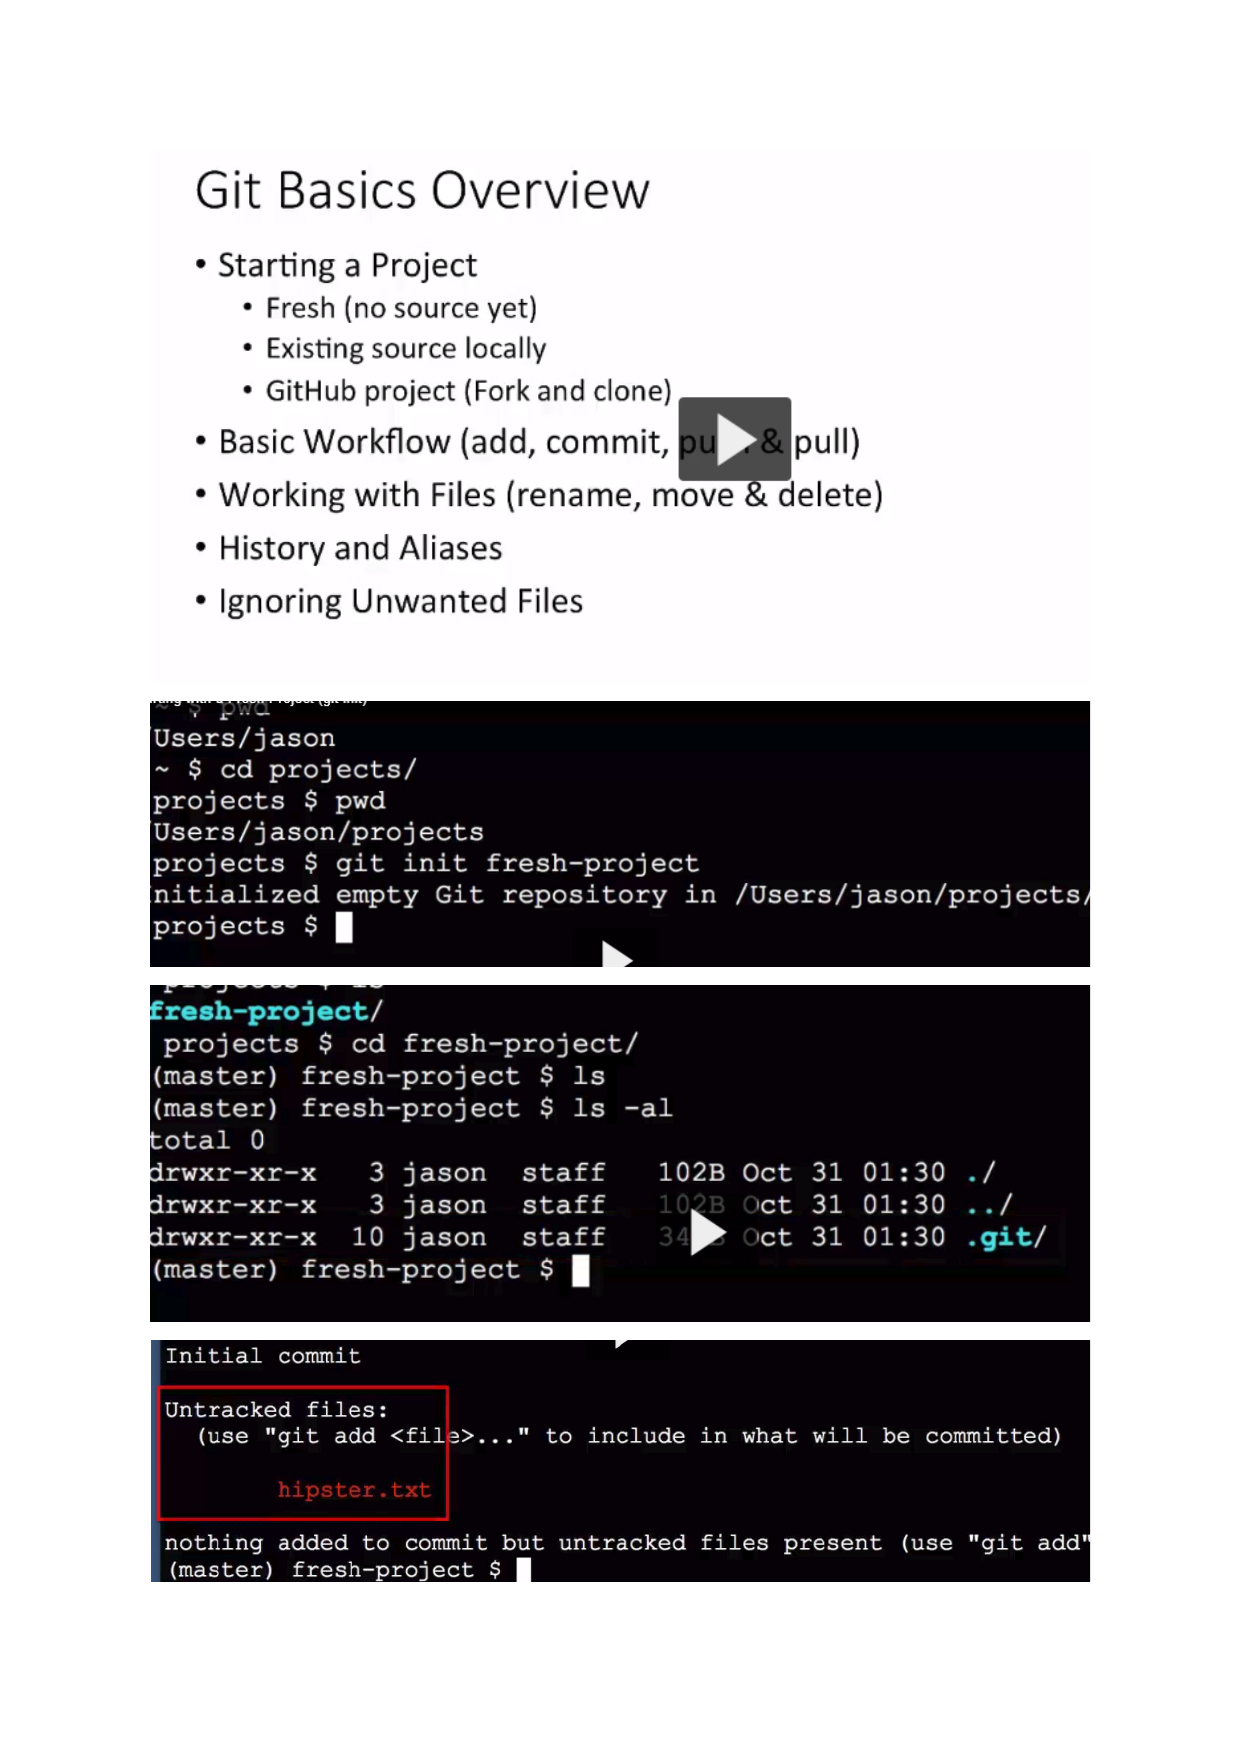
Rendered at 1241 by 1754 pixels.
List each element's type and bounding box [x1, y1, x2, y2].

picture [150, 150, 1091, 683]
picture [150, 1340, 1091, 1582]
picture [150, 701, 1091, 967]
picture [150, 985, 1091, 1322]
